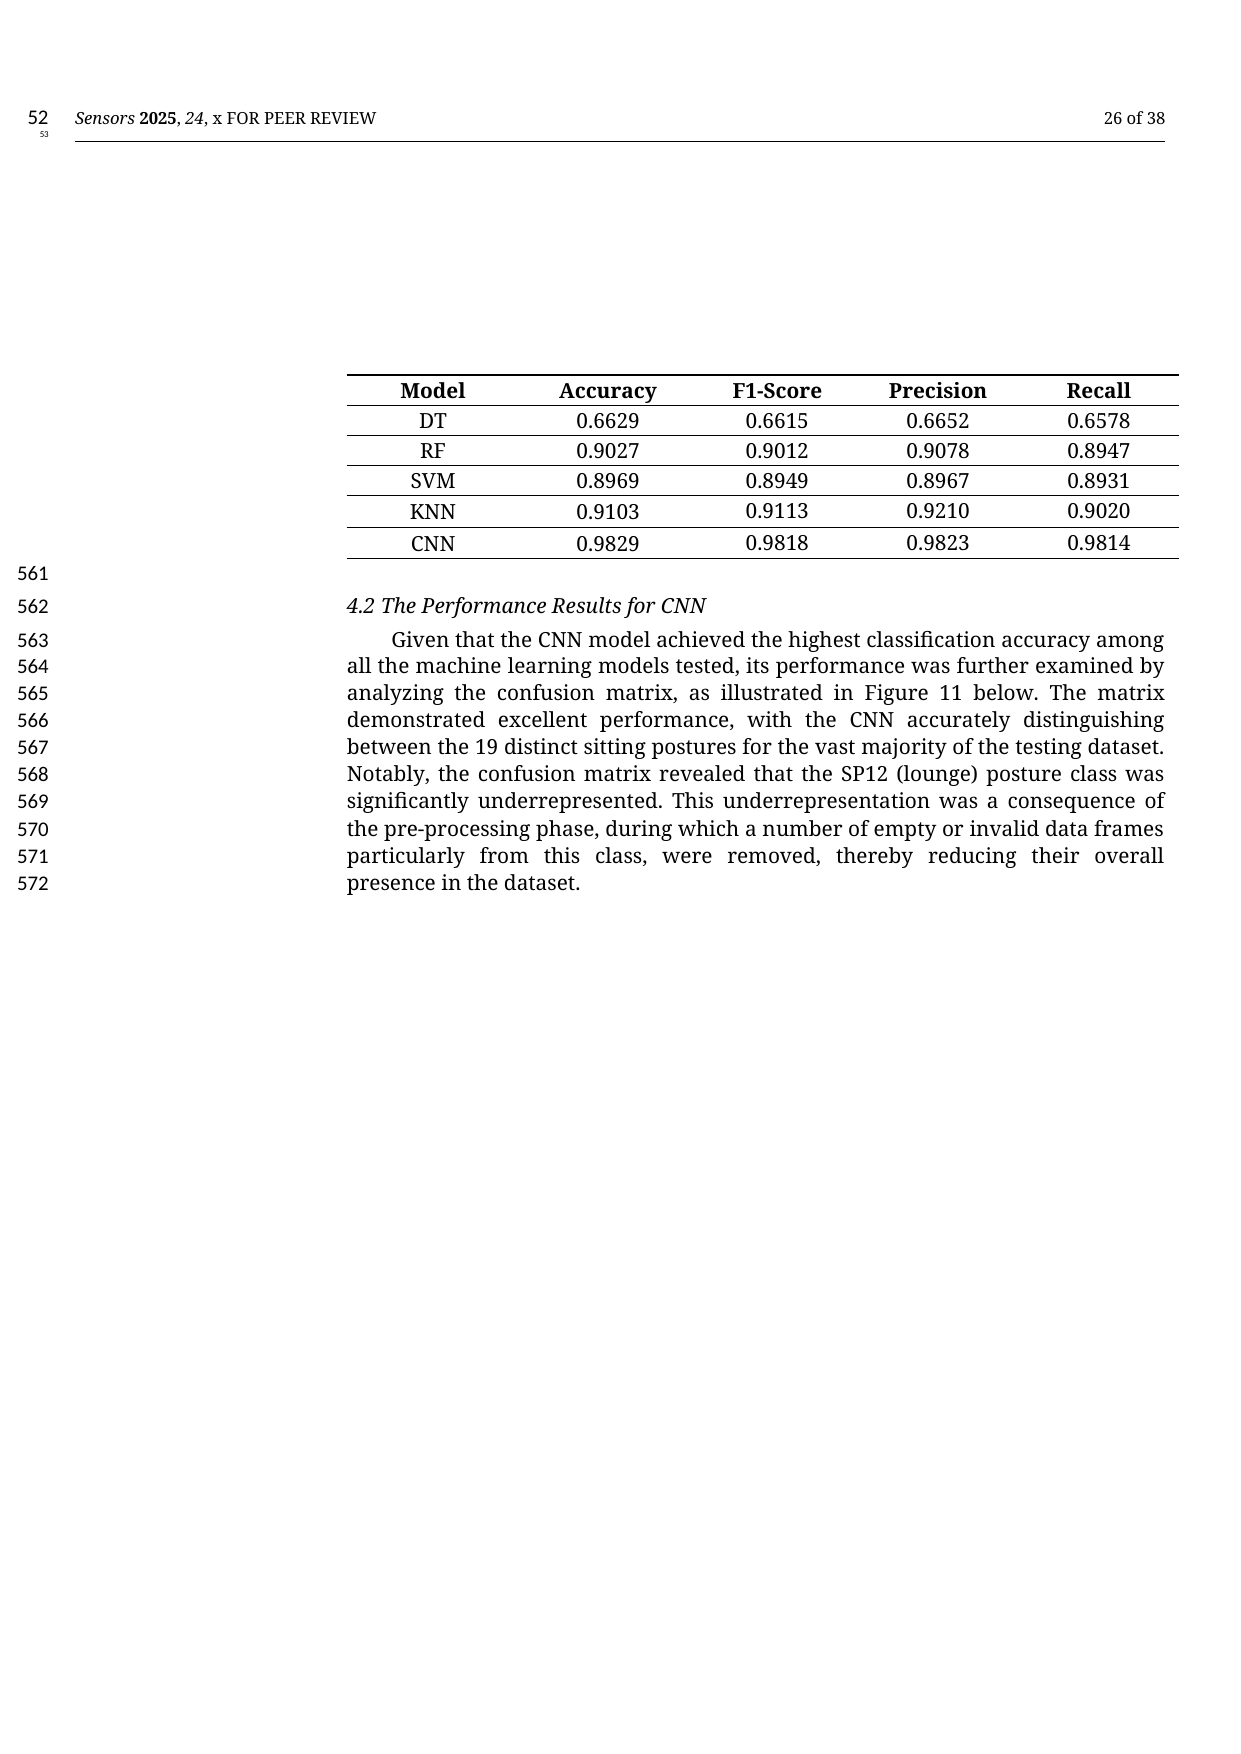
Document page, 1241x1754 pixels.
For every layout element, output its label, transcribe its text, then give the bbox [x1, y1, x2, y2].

table_cell 0.8967 [858, 466, 1018, 495]
table_cell RF [347, 436, 519, 465]
table_cell 0.6578 [1018, 406, 1179, 435]
table_cell 0.9210 [858, 496, 1018, 527]
table_cell 0.9078 [858, 436, 1018, 465]
subtitle 4.2 The Performance Results for CNN [347, 592, 1165, 619]
table_cell SVM [347, 466, 519, 495]
table_cell 0.6652 [858, 406, 1018, 435]
table_cell 0.9103 [519, 496, 697, 527]
table_cell 0.8947 [1018, 436, 1179, 465]
table_cell KNN [347, 496, 519, 527]
table_cell 0.8969 [519, 466, 697, 495]
table_cell 0.9027 [519, 436, 697, 465]
table_cell 0.6629 [519, 406, 697, 435]
table_cell 0.9012 [697, 436, 857, 465]
text Given that the CNN model achieved the highest classification accuracy among all the machine learning models tested, its performance was further examined by analyzing the confusion matrix, as illustrated in Figure 11 below. The matrix demonstrated excellent performance, with the CNN accurately distinguishing between the 19 distinct sitting postures for the vast majority of the testing dataset. Notably, the confusion matrix revealed that the SP12 (lounge) posture class was significantly underrepresented. This underrepresentation was a consequence of the pre-processing phase, during which a number of empty or invalid data frames particularly from this class, were removed, thereby reducing their overall presence in the dataset. [347, 626, 1165, 896]
table_cell 0.6615 [697, 406, 857, 435]
table_header Precision [858, 376, 1018, 405]
table_cell 0.8931 [1018, 466, 1179, 495]
table_header Model [347, 376, 519, 405]
table_cell 0.9814 [1018, 528, 1179, 558]
table_cell 0.9113 [697, 496, 857, 527]
table_cell 0.9829 [519, 528, 697, 558]
table_cell CNN [347, 528, 519, 558]
table_cell DT [347, 406, 519, 435]
table_cell 0.9020 [1018, 496, 1179, 527]
table_header F1-Score [697, 376, 857, 405]
table_header Accuracy [519, 376, 697, 405]
table_cell 0.9823 [858, 528, 1018, 558]
table_cell 0.8949 [697, 466, 857, 495]
table_cell 0.9818 [697, 528, 857, 558]
table_header Recall [1018, 376, 1179, 405]
